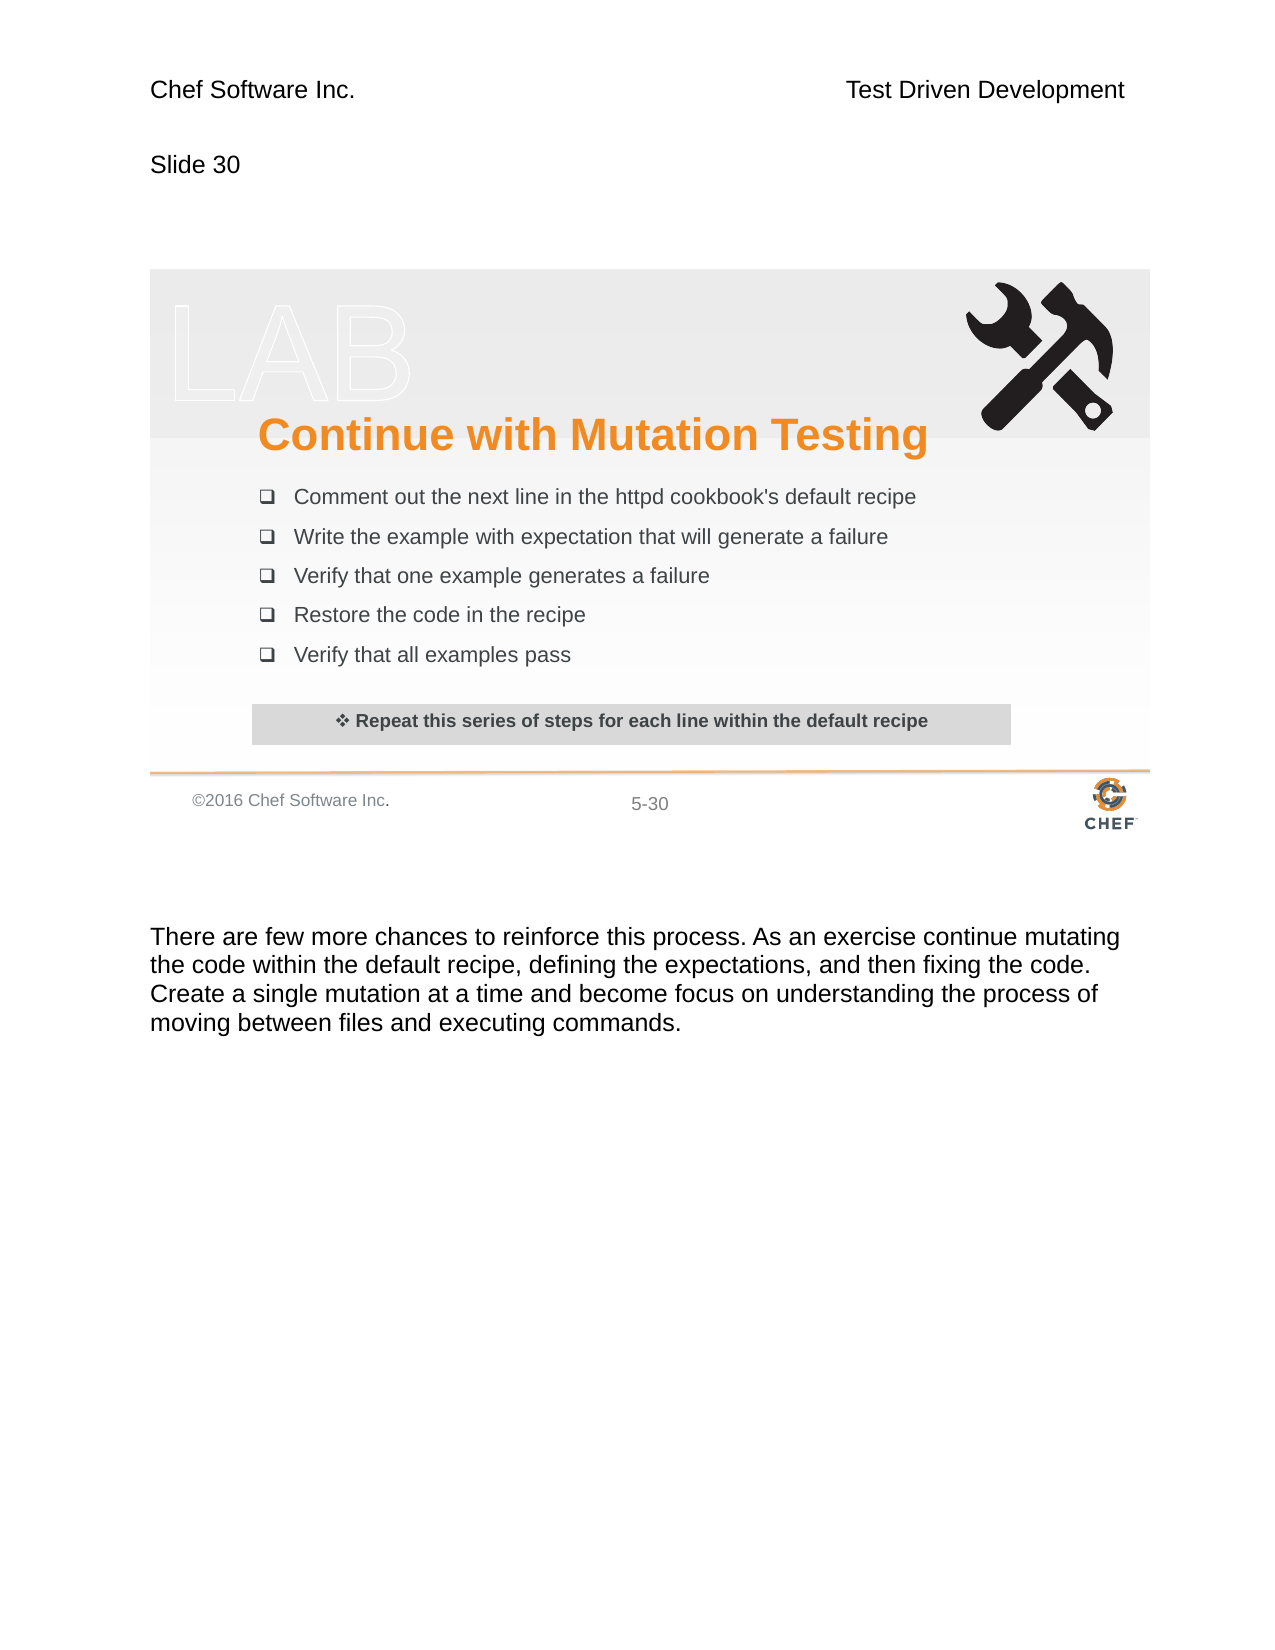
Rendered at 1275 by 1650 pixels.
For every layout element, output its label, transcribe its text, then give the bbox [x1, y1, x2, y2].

text There are few more chances to reinforce this process. As an exercise continue mutating the code within the default recipe, defining the expectations, and then fixing the code. Create a single mutation at a time and become focus on understanding the process of moving between files and executing commands. [150, 921, 1125, 1036]
text Slide 30 [150, 150, 1125, 179]
